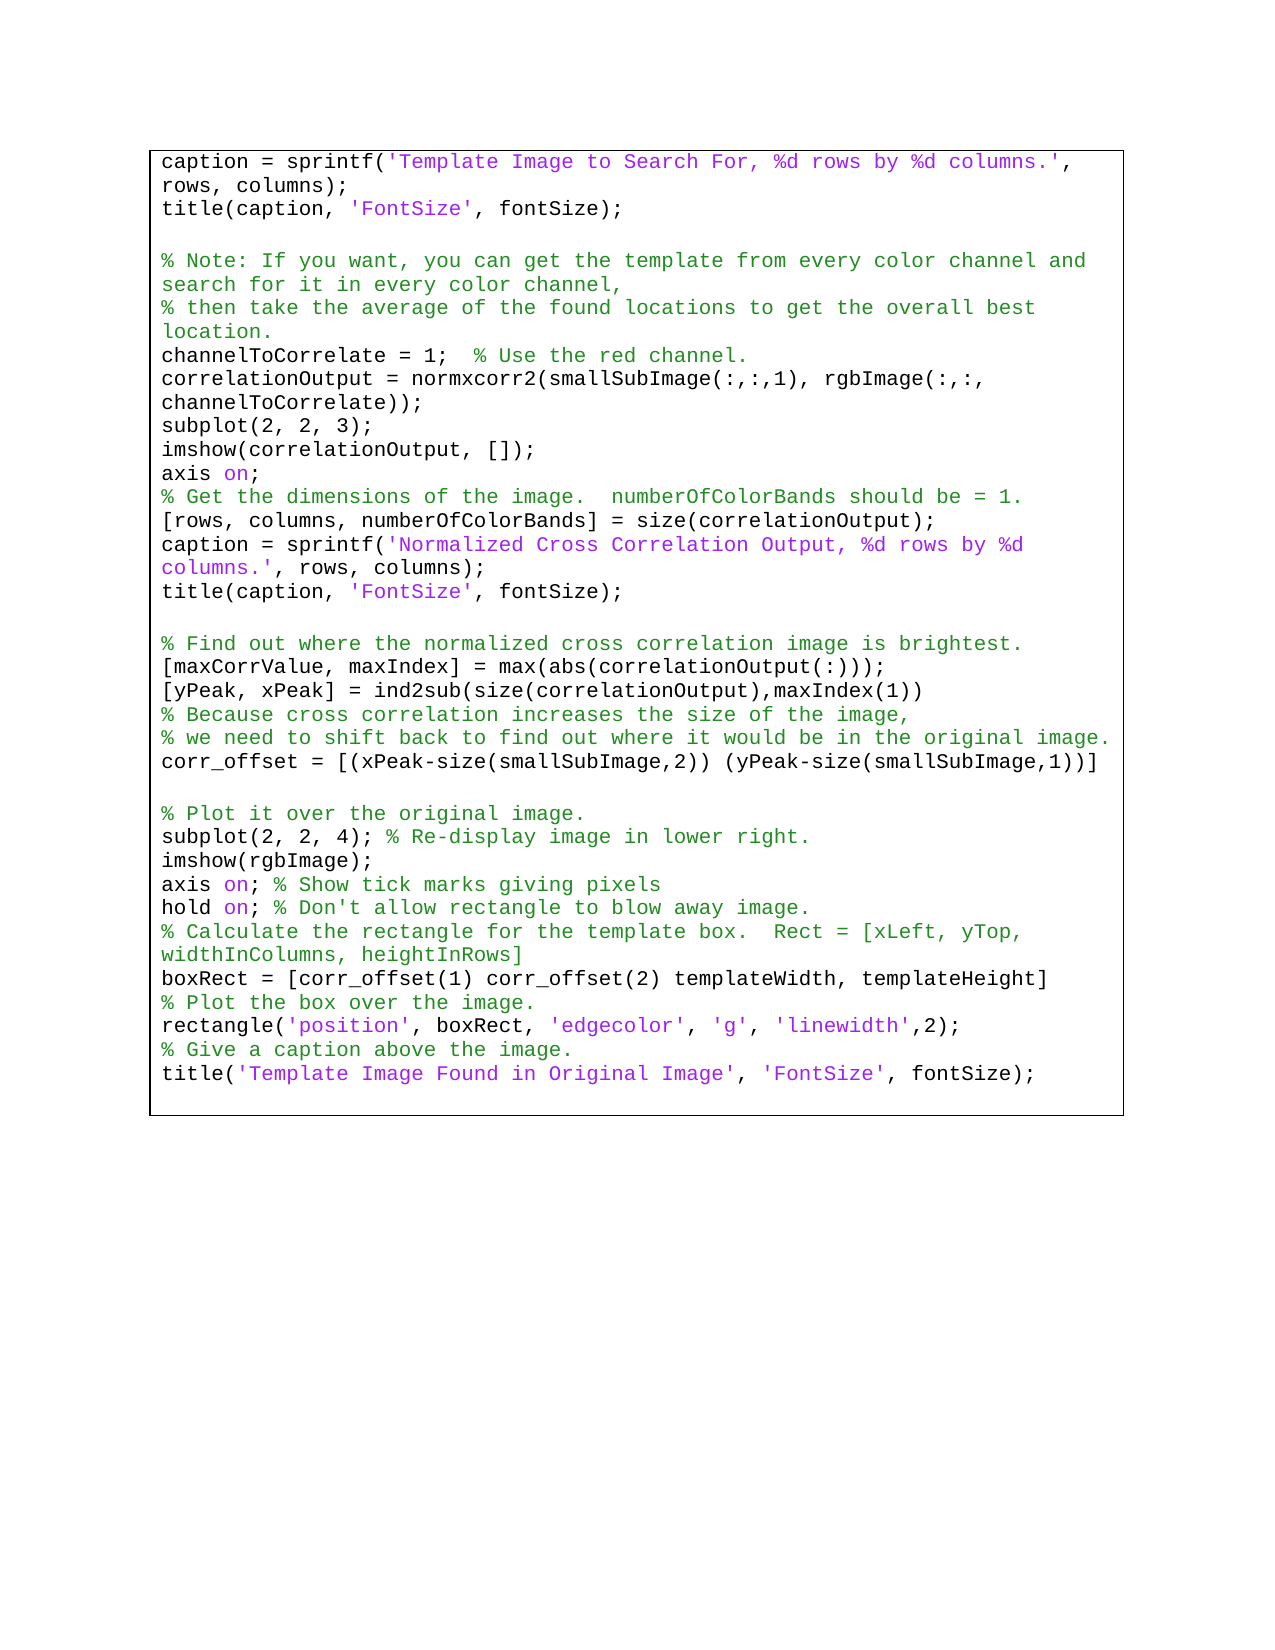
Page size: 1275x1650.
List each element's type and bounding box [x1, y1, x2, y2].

table_cell [151, 151, 1123, 1115]
